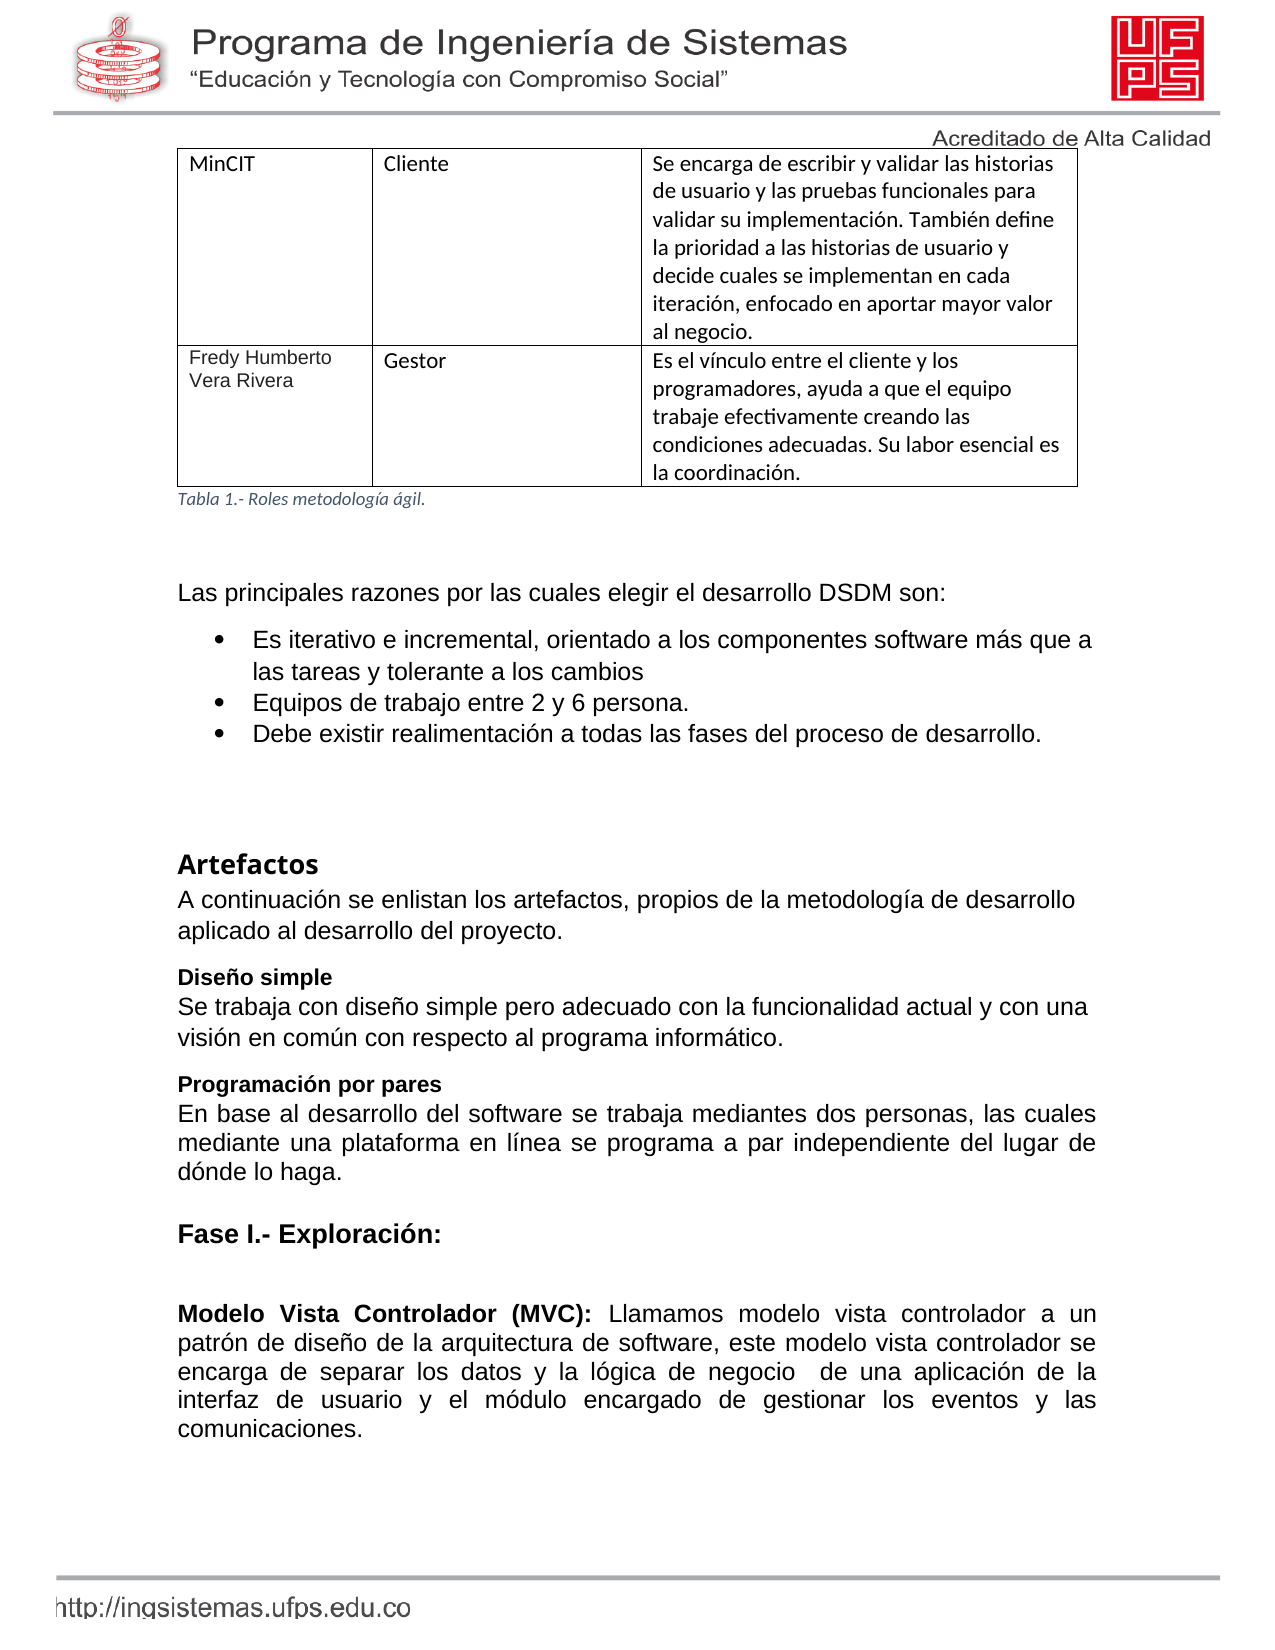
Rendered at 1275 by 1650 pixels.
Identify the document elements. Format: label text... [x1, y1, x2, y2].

text Modelo Vista Controlador (MVC): Llamamos modelo vista controlador a un patrón de diseño de la arquitectura de software, este modelo vista controlador se encarga de separar los datos y la lógica de negocio de una aplicación de la interfaz de usuario y el módulo encargado de gestionar los eventos y las comunicaciones. [177, 1299, 1098, 1443]
table_cell Gestor [373, 346, 641, 486]
table_cell Fredy Humberto Vera Rivera [178, 346, 372, 486]
table_cell Se encarga de escribir y validar las historias de usuario y las pruebas funcionales para validar su implementación. También define la prioridad a las historias de usuario y decide cuales se implementan en cada iteración, enfocado en aportar mayor valor al negocio. [642, 149, 1077, 345]
text En base al desarrollo del software se trabaja mediantes dos personas, las cuales mediante una plataforma en línea se programa a par independiente del lugar de dónde lo haga. [177, 1099, 1098, 1186]
table_cell Es el vínculo entre el cliente y los programadores, ayuda a que el equipo trabaje efectivamente creando las condiciones adecuadas. Su labor esencial es la coordinación. [642, 346, 1077, 486]
text Se trabaja con diseño simple pero adecuado con la funcionalidad actual y con una visión en común con respecto al programa informático. [177, 992, 1098, 1052]
table_cell Cliente [373, 149, 641, 345]
picture [53, 9, 1221, 146]
subtitle Artefactos [177, 845, 1098, 882]
subtitle Fase I.- Exploración: [177, 1218, 1098, 1250]
text Tabla .- Roles metodología ágil. [177, 487, 1098, 510]
table_cell MinCIT [178, 149, 372, 345]
list Equipos de trabajo entre 2 y 6 persona. [215, 687, 1098, 716]
subtitle Programación por pares [177, 1071, 1098, 1097]
list Es iterativo e incremental, orientado a los componentes software más que a las tareas y tolerante a los cambios [215, 625, 1098, 685]
text A continuación se enlistan los artefactos, propios de la metodología de desarrollo aplicado al desarrollo del proyecto. [177, 885, 1098, 945]
subtitle Diseño simple [177, 964, 1098, 990]
list Debe existir realimentación a todas las fases del proceso de desarrollo. [215, 719, 1098, 747]
picture [54, 1575, 1221, 1619]
text Las principales razones por las cuales elegir el desarrollo DSDM son: [177, 578, 1098, 606]
